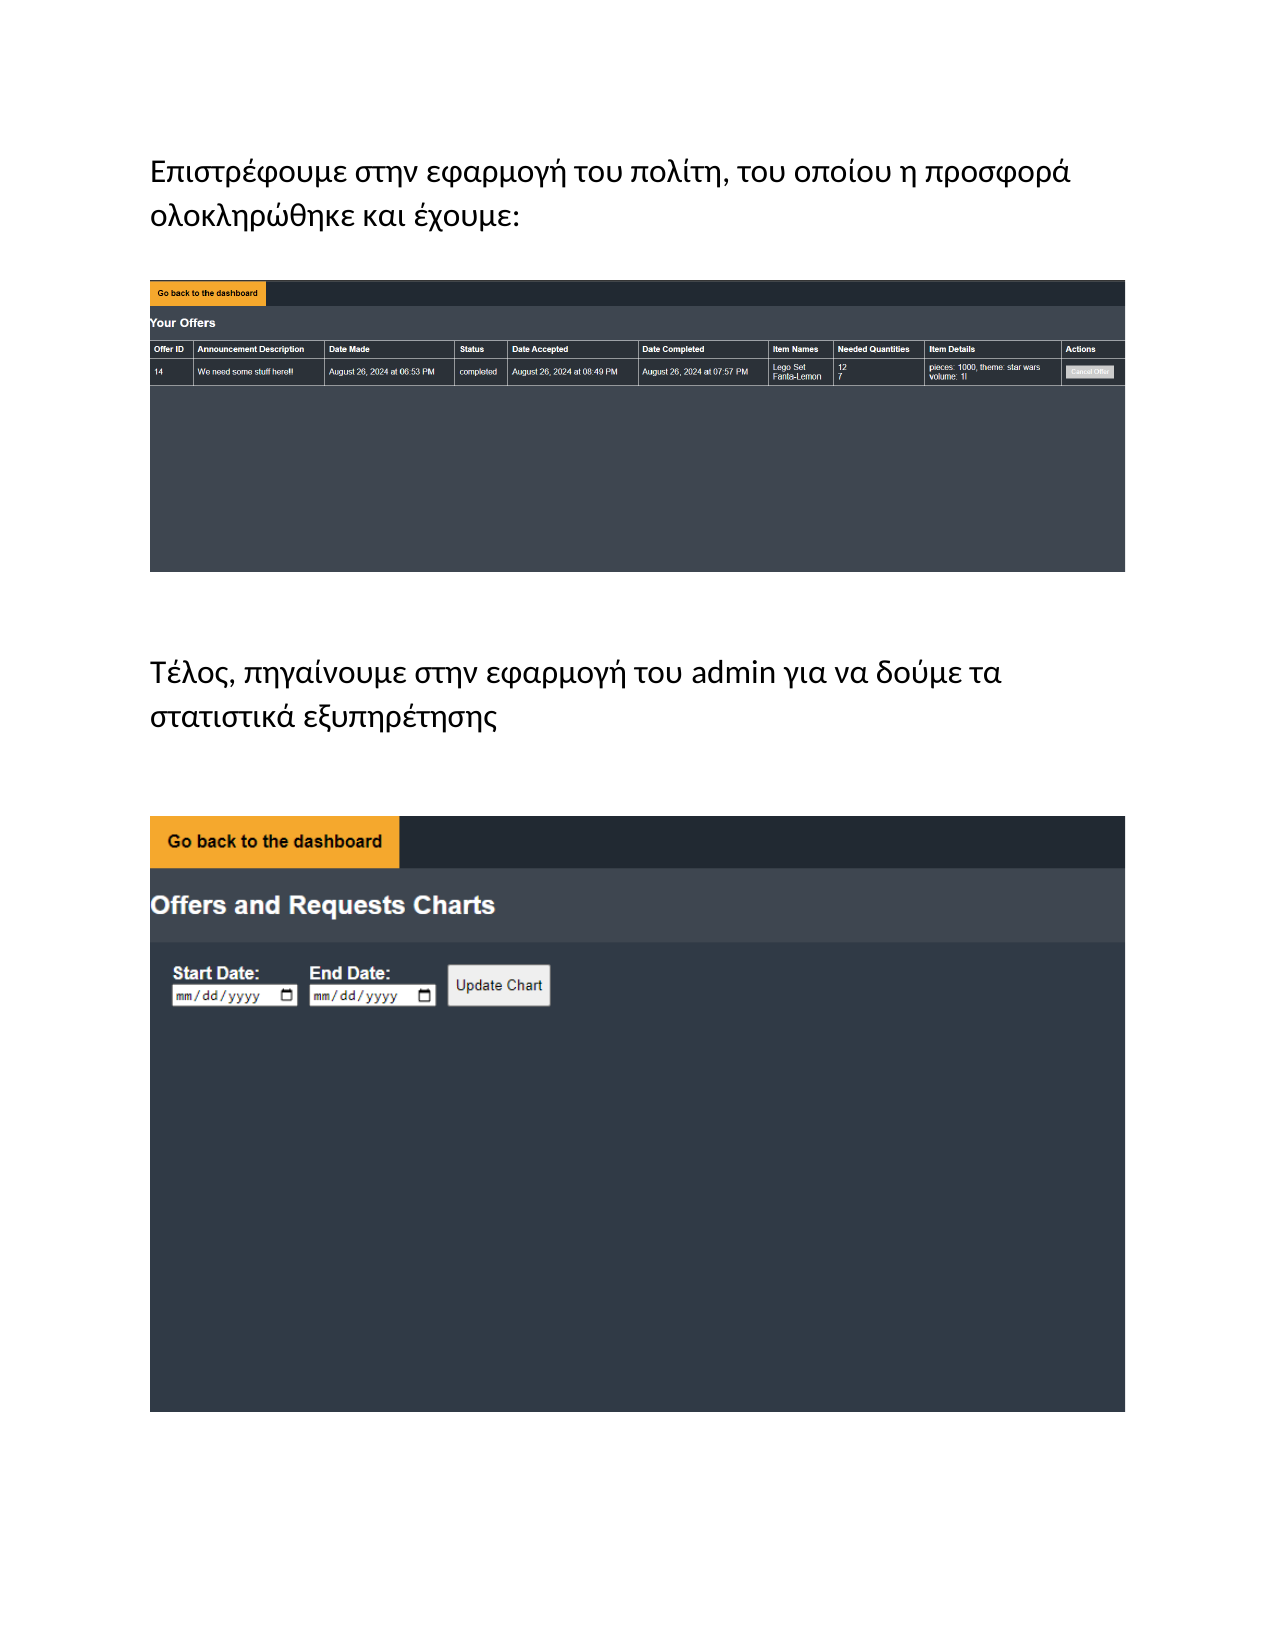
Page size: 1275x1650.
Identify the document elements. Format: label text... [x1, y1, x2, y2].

text Τέλος, πηγαίνουμε στην εφαρμογή του admin για να δούμε τα στατιστικά εξυπηρέτησης [150, 651, 1125, 736]
text Επιστρέφουμε στην εφαρμογή του πολίτη, του οποίου η προσφορά ολοκληρώθηκε και έχουμε: [150, 150, 1125, 280]
picture [150, 816, 1125, 1412]
picture [150, 280, 1125, 572]
